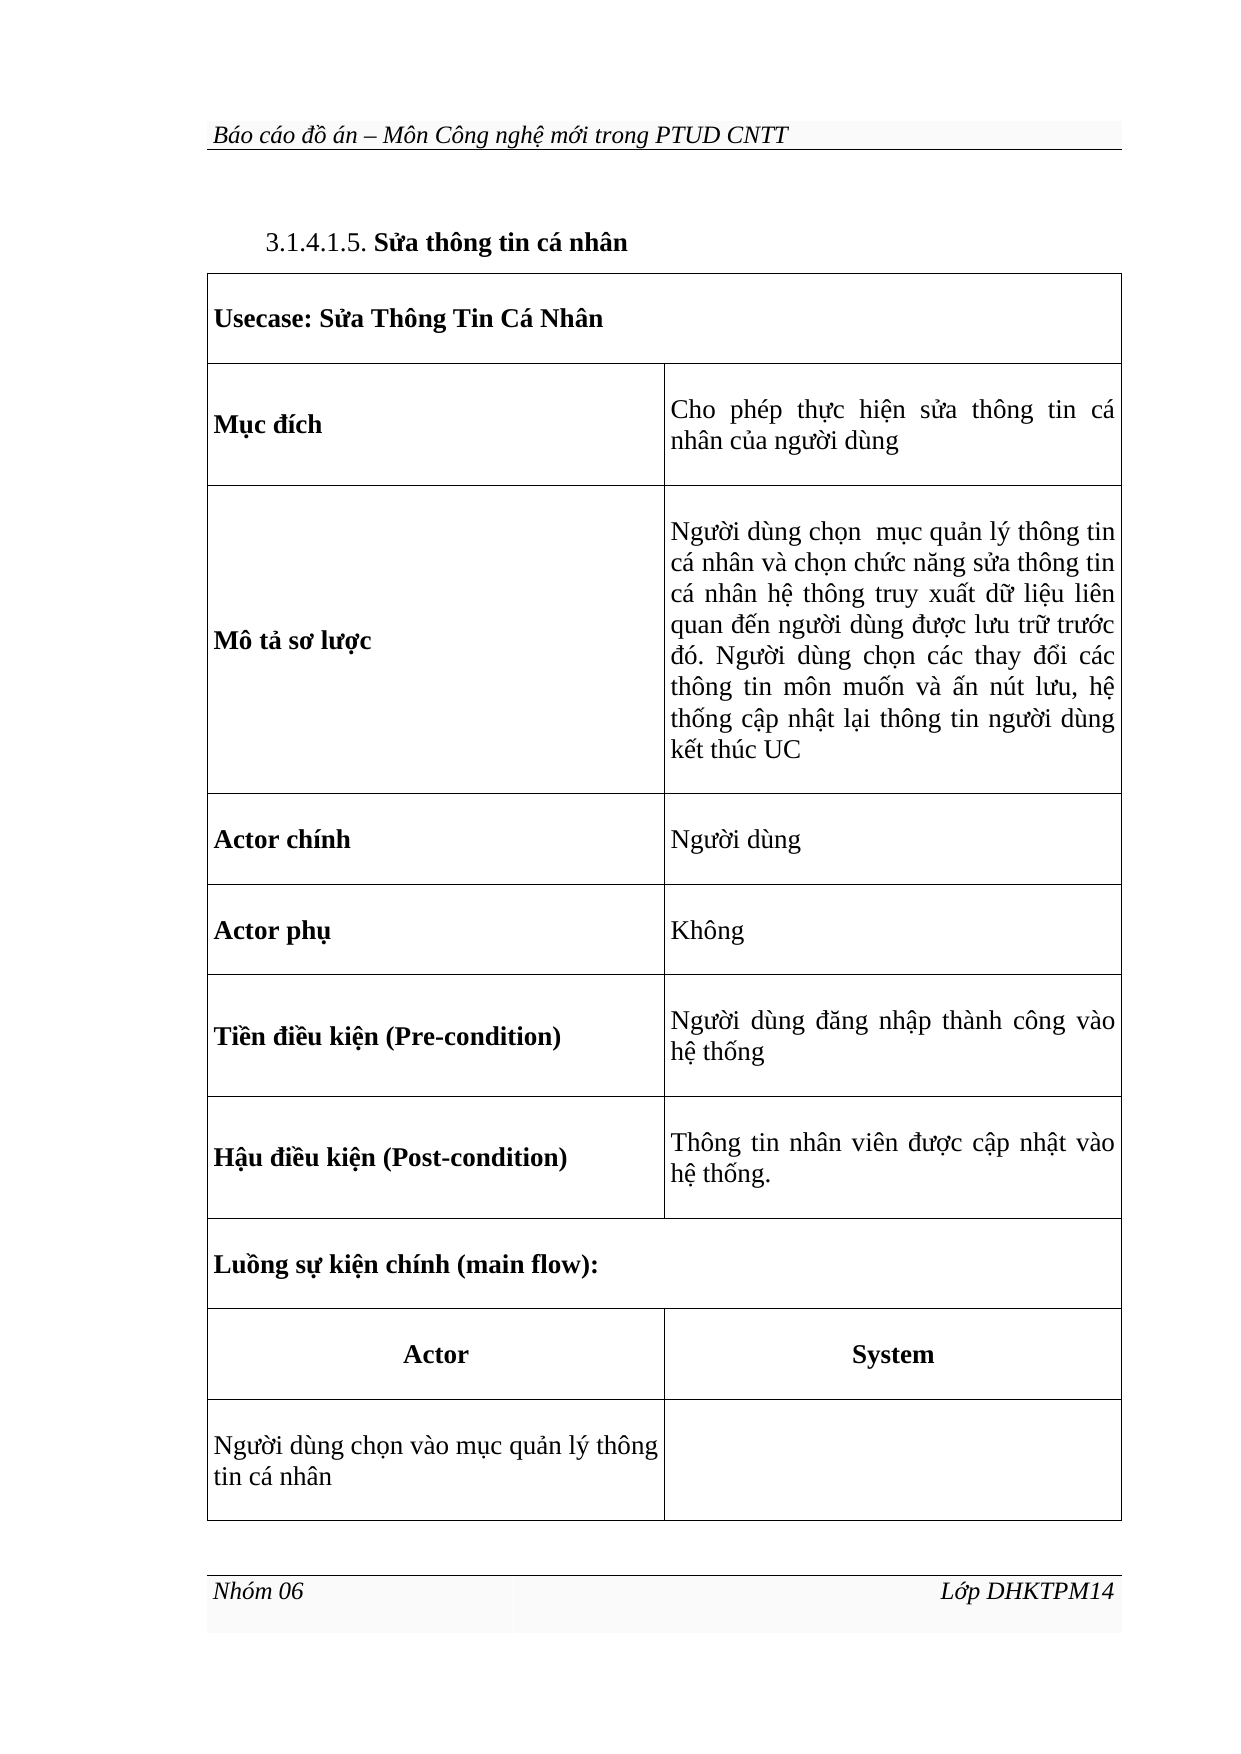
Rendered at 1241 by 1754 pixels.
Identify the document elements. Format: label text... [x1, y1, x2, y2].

table_cell Actor [208, 1309, 664, 1398]
table_cell Tiền điều kiện (Pre-condition) [208, 975, 664, 1096]
table_cell Mô tả sơ lược [208, 486, 664, 793]
table_cell [665, 1400, 1121, 1520]
table_cell Actor chính [208, 794, 664, 884]
table_cell Người dùng chọn mục quản lý thông tin cá nhân và chọn chức năng sửa thông tin cá nhân hệ thông truy xuất dữ liệu liên quan đến người dùng được lưu trữ trước đó. Người dùng chọn các thay đổi các thông tin môn muốn và ấn nút lưu, hệ thống cập nhật lại thông tin người dùng kết thúc UC [665, 486, 1121, 793]
table_cell Cho phép thực hiện sửa thông tin cá nhân của người dùng [665, 364, 1121, 484]
table_header Usecase: Sửa Thông Tin Cá Nhân [208, 274, 1121, 363]
table_cell System [665, 1309, 1121, 1398]
table_cell Mục đích [208, 364, 664, 484]
table_cell Người dùng đăng nhập thành công vào hệ thống [665, 975, 1121, 1096]
table_cell Không [665, 885, 1121, 974]
table_cell Người dùng [665, 794, 1121, 884]
table_cell Người dùng chọn vào mục quản lý thông tin cá nhân [208, 1400, 664, 1520]
table_cell Actor phụ [208, 885, 664, 974]
table_cell Hậu điều kiện (Post-condition) [208, 1097, 664, 1217]
text 3.1.4.1.5. Sửa thông tin cá nhân [207, 226, 1122, 257]
table_cell Luồng sự kiện chính (main flow): [208, 1219, 1121, 1308]
table_cell Thông tin nhân viên được cập nhật vào hệ thống. [665, 1097, 1121, 1217]
